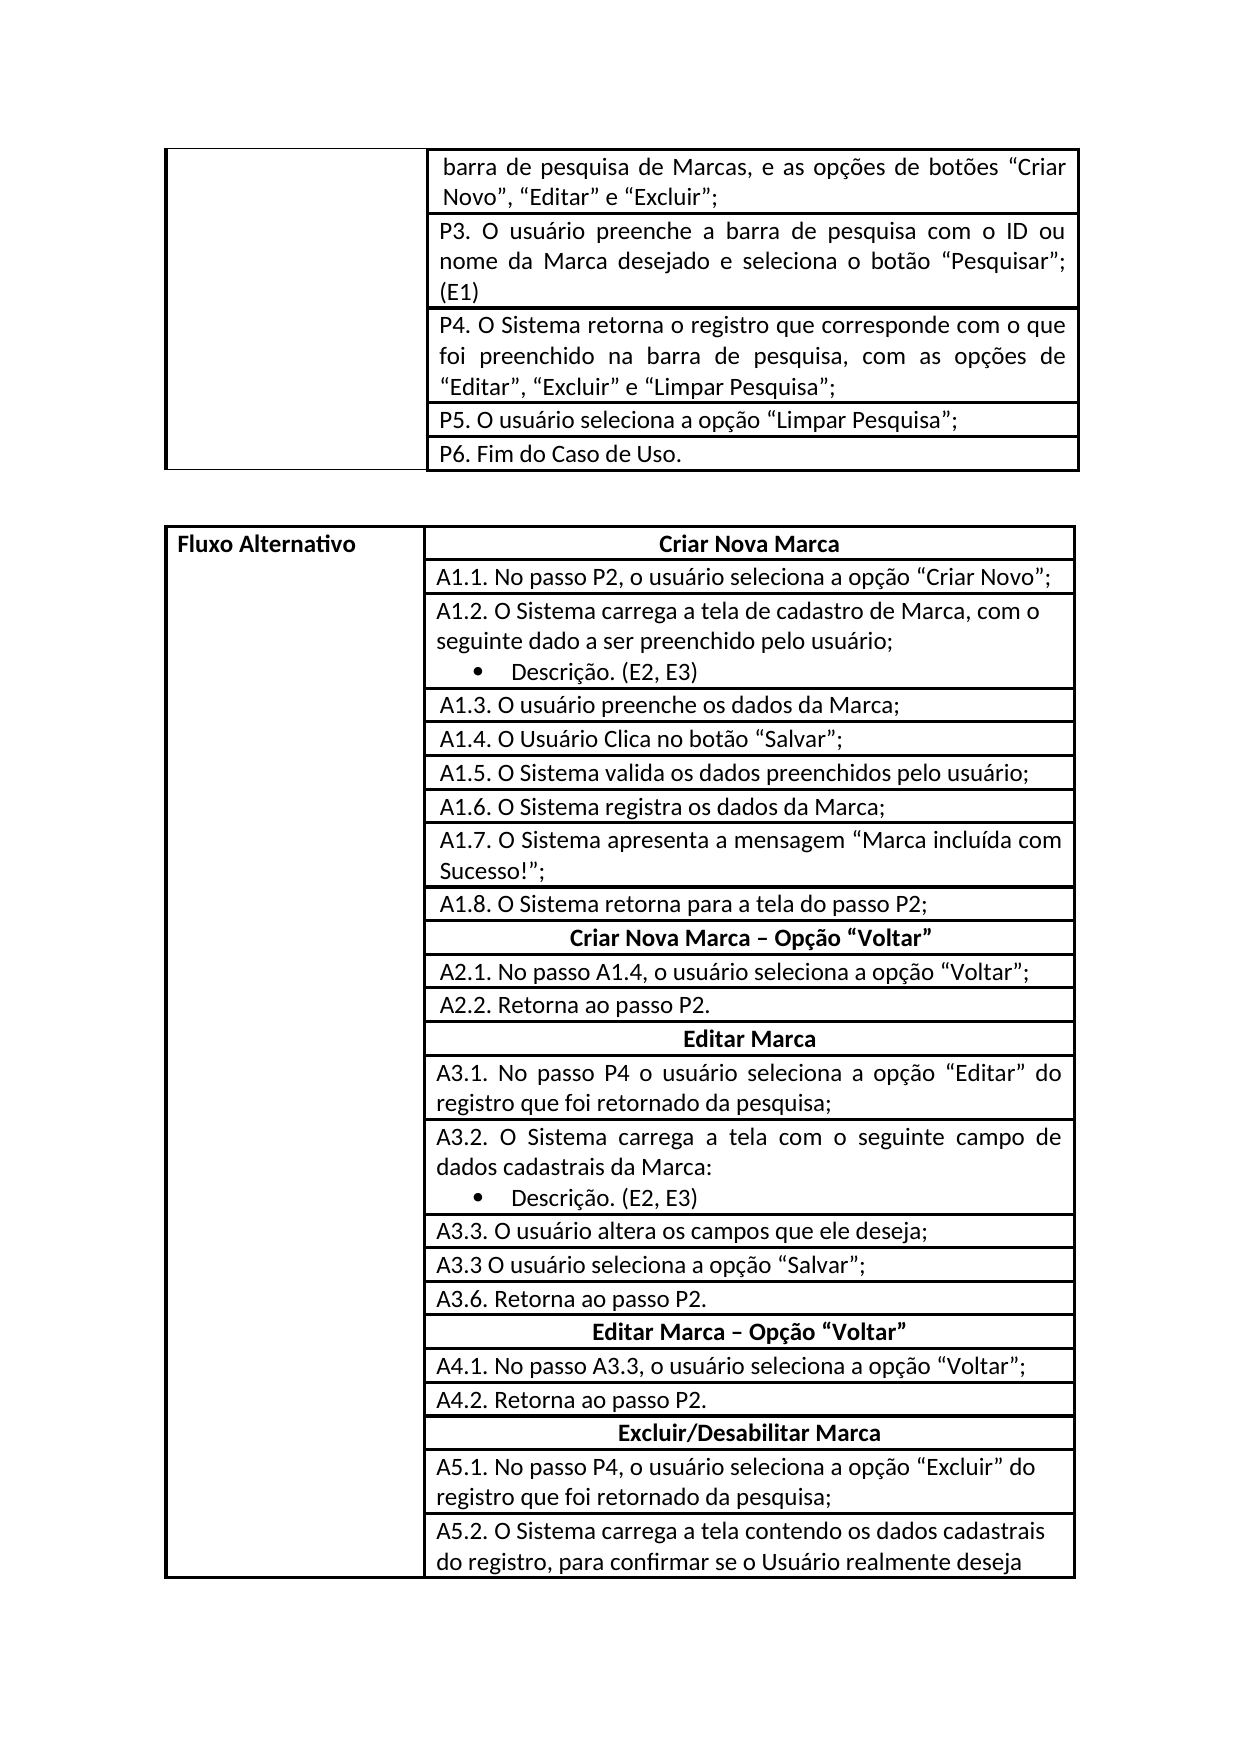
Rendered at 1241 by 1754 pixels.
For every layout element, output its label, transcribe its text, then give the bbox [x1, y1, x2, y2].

table_cell A1.8. O Sistema retorna para a tela do passo P2; [426, 889, 1073, 919]
table_cell P5. O usuário seleciona a opção “Limpar Pesquisa”; [429, 404, 1077, 435]
table_cell A3.6. Retorna ao passo P2. [426, 1283, 1073, 1313]
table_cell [429, 151, 1077, 212]
table_header Criar Nova Marca [426, 528, 1073, 558]
table_cell A1.6. O Sistema registra os dados da Marca; [426, 791, 1073, 821]
table_cell A1.4. O Usuário Clica no botão “Salvar”; [426, 723, 1073, 754]
table_cell A1.2. O Sistema carrega a tela de cadastro de Marca, com o seguinte dado a ser preenchido pelo usuário; Descrição. (E2, E3) [426, 595, 1073, 687]
table_header Fluxo Alternativo [168, 528, 423, 1576]
table_cell A2.1. No passo A1.4, o usuário seleciona a opção “Voltar”; [426, 956, 1073, 986]
table_cell A1.7. O Sistema apresenta a mensagem “Marca incluída com Sucesso!”; [426, 824, 1073, 885]
table_cell A2.2. Retorna ao passo P2. [426, 989, 1073, 1020]
table_cell A4.1. No passo A3.3, o usuário seleciona a opção “Voltar”; [426, 1350, 1073, 1381]
table_cell A5.1. No passo P4, o usuário seleciona a opção “Excluir” do registro que foi retornado da pesquisa; [426, 1451, 1073, 1512]
table_cell A3.1. No passo P4 o usuário seleciona a opção “Editar” do registro que foi retornado da pesquisa; [426, 1057, 1073, 1118]
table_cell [426, 1515, 1073, 1576]
table_cell A3.2. O Sistema carrega a tela com o seguinte campo de dados cadastrais da Marca: Descrição. (E2, E3) [426, 1121, 1073, 1212]
table_cell A1.1. No passo P2, o usuário seleciona a opção “Criar Novo”; [426, 561, 1073, 592]
table_cell Editar Marca [426, 1023, 1073, 1053]
table_cell A4.2. Retorna ao passo P2. [426, 1384, 1073, 1414]
table_cell Editar Marca – Opção “Voltar” [426, 1316, 1073, 1347]
table_cell Criar Nova Marca – Opção “Voltar” [426, 922, 1073, 953]
table_cell P3. O usuário preenche a barra de pesquisa com o ID ou nome da Marca desejado e seleciona o botão “Pesquisar”; (E1) [429, 215, 1077, 306]
table_cell Excluir/Desabilitar Marca [426, 1418, 1073, 1448]
table_cell A1.3. O usuário preenche os dados da Marca; [426, 690, 1073, 720]
table_cell A1.5. O Sistema valida os dados preenchidos pelo usuário; [426, 757, 1073, 787]
table_cell P4. O Sistema retorna o registro que corresponde com o que foi preenchido na barra de pesquisa, com as opções de “Editar”, “Excluir” e “Limpar Pesquisa”; [429, 310, 1077, 401]
table_cell A3.3. O usuário altera os campos que ele deseja; [426, 1216, 1073, 1246]
table_cell A3.3 O usuário seleciona a opção “Salvar”; [426, 1249, 1073, 1280]
table_cell P6. Fim do Caso de Uso. [429, 438, 1077, 468]
